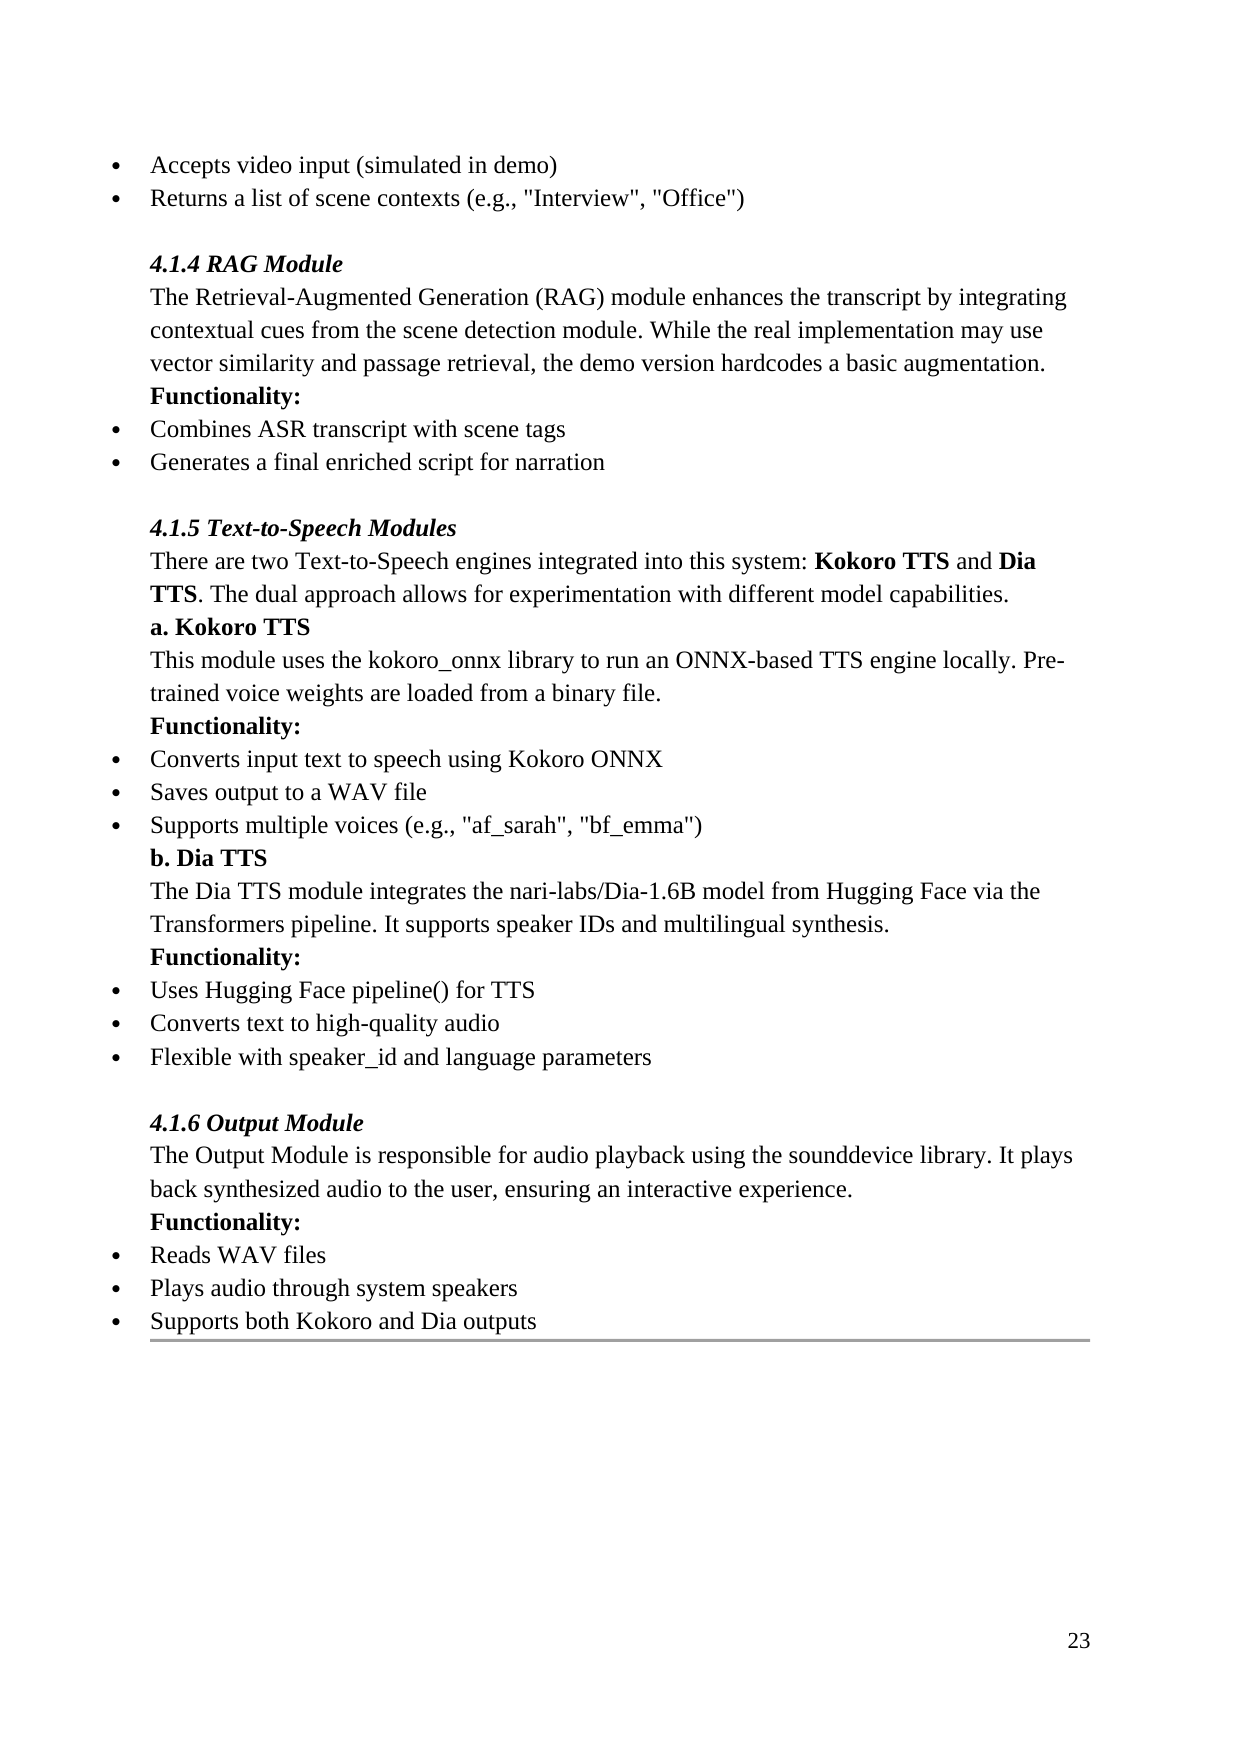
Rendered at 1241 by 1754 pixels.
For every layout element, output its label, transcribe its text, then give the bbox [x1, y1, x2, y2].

list Converts text to high-quality audio [112, 1008, 1090, 1037]
text The Dia TTS module integrates the nari-labs/Dia-1.6B model from Hugging Face via the Transformers pipeline. It supports speaker IDs and multilingual synthesis. [150, 876, 1090, 938]
list Accepts video input (simulated in demo) [112, 150, 1090, 179]
text This module uses the kokoro_onnx library to run an ONNX-based TTS engine locally. Pre-trained voice weights are loaded from a binary file. [150, 645, 1090, 707]
list Supports both Kokoro and Dia outputs [112, 1306, 1090, 1334]
text Functionality: [150, 942, 1090, 971]
text 4.1.6 Output Module [150, 1108, 1090, 1136]
text Functionality: [150, 711, 1090, 740]
list Combines ASR transcript with scene tags [112, 414, 1090, 443]
list Uses Hugging Face pipeline() for TTS [112, 976, 1090, 1004]
text 4.1.4 RAG Module [150, 249, 1090, 278]
text Functionality: [150, 1207, 1090, 1235]
text There are two Text-to-Speech engines integrated into this system: Kokoro TTS and Dia TTS. The dual approach allows for experimentation with different model capabilities. [150, 546, 1090, 608]
text b. Dia TTS [150, 843, 1090, 872]
list Reads WAV files [112, 1240, 1090, 1268]
list Saves output to a WAV file [112, 777, 1090, 806]
text a. Kokoro TTS [150, 612, 1090, 641]
list Converts input text to speech using Kokoro ONNX [112, 744, 1090, 773]
text 4.1.5 Text-to-Speech Modules [150, 513, 1090, 542]
list Supports multiple voices (e.g., "af_sarah", "bf_emma") [112, 810, 1090, 839]
list Generates a final enriched script for narration [112, 447, 1090, 476]
list Flexible with speaker_id and language parameters [112, 1042, 1090, 1070]
text The Output Module is responsible for audio playback using the sounddevice library. It plays back synthesized audio to the user, ensuring an interactive experience. [150, 1141, 1090, 1202]
list Returns a list of scene contexts (e.g., "Interview", "Office") [112, 183, 1090, 212]
text Functionality: [150, 381, 1090, 410]
list Plays audio through system speakers [112, 1273, 1090, 1301]
text The Retrieval-Augmented Generation (RAG) module enhances the transcript by integrating contextual cues from the scene detection module. While the real implementation may use vector similarity and passage retrieval, the demo version hardcodes a basic augmentation. [150, 282, 1090, 377]
